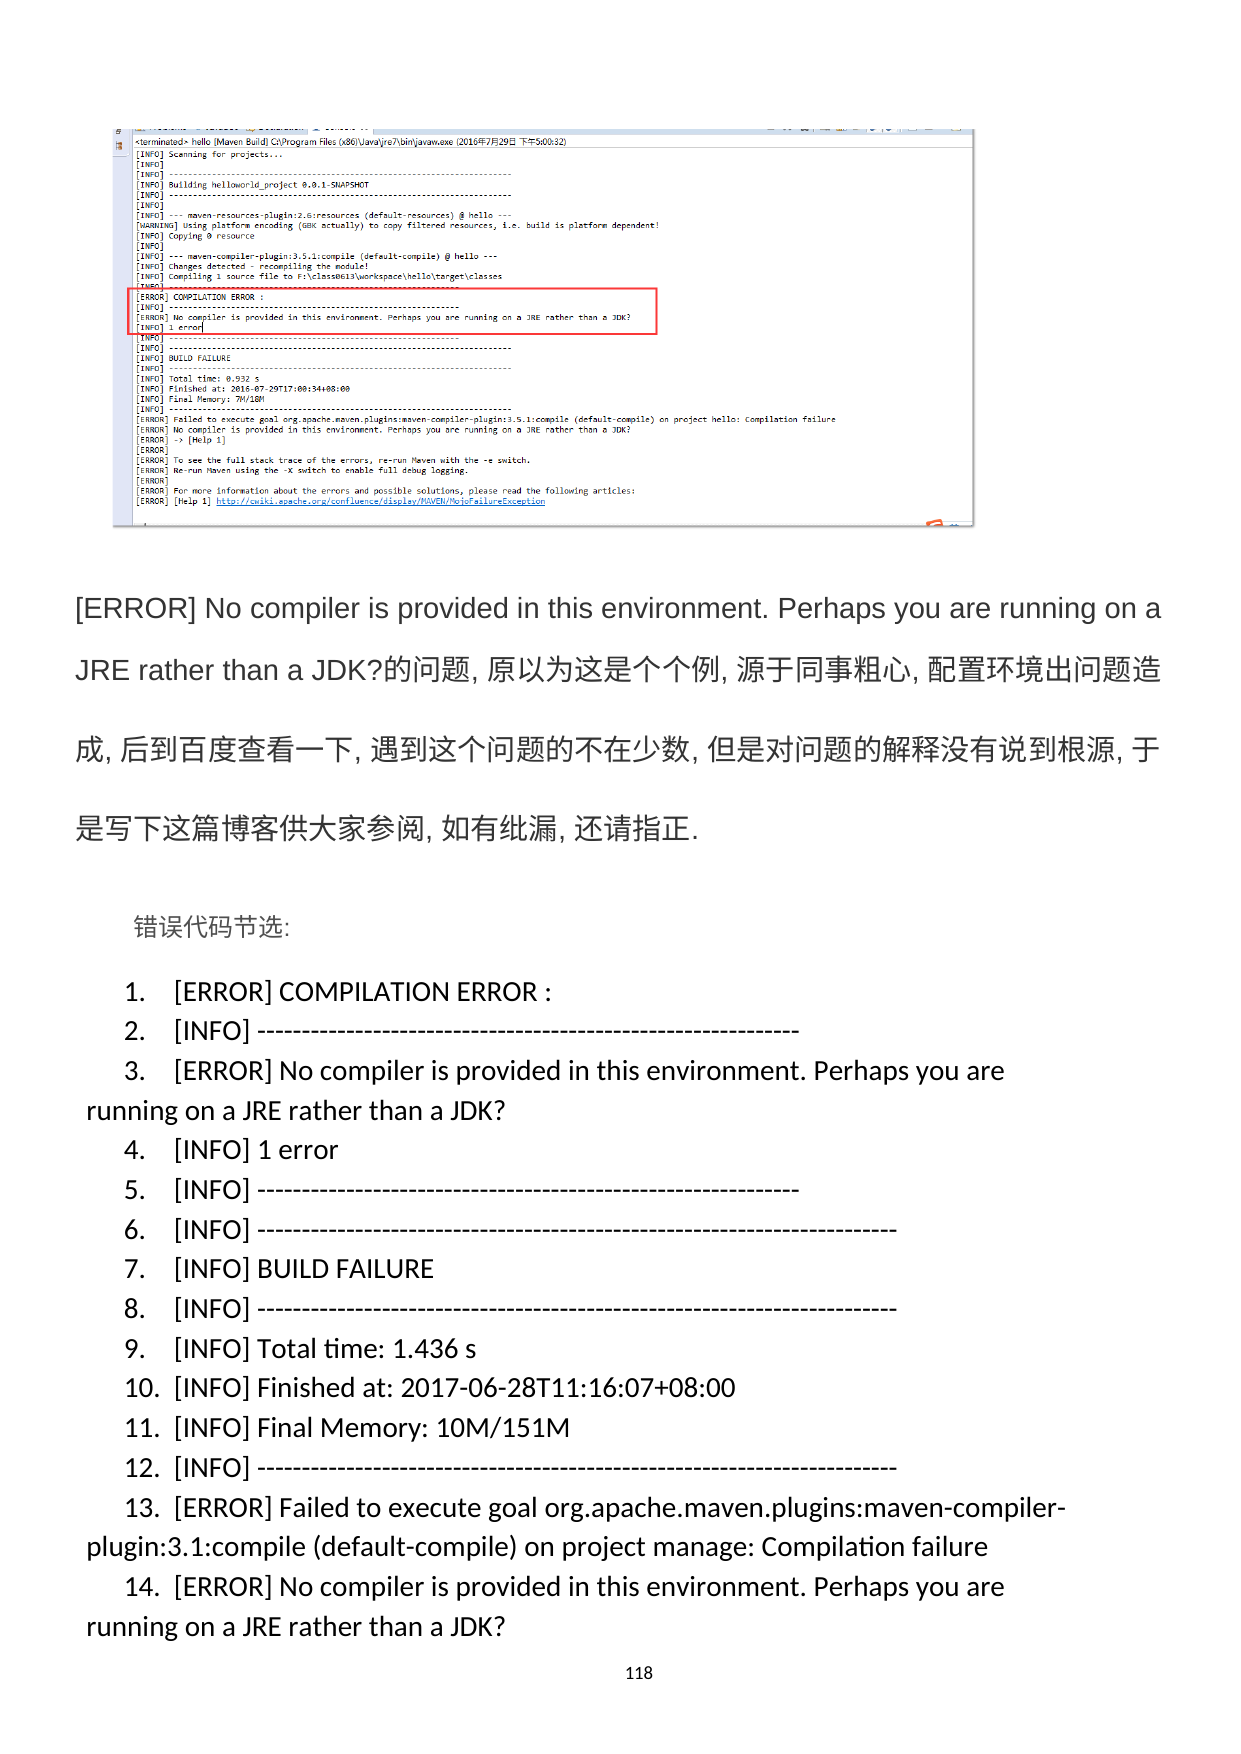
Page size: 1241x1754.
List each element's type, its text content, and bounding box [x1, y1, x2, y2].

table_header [75, 971, 1089, 1645]
text [ERROR] No compiler is provided in this environment. Perhaps you are running on a JRE rather than a JDK?的问题, 原以为这是个个例, 源于同事粗心, 配置环境出问题造成, 后到百度查看一下, 遇到这个问题的不在少数, 但是对问题的解释没有说到根源, 于是写下这篇博客供大家参阅, 如有纰漏, 还请指正. [75, 549, 1165, 906]
picture [112, 129, 979, 532]
text 错误代码节选: [133, 906, 1165, 946]
